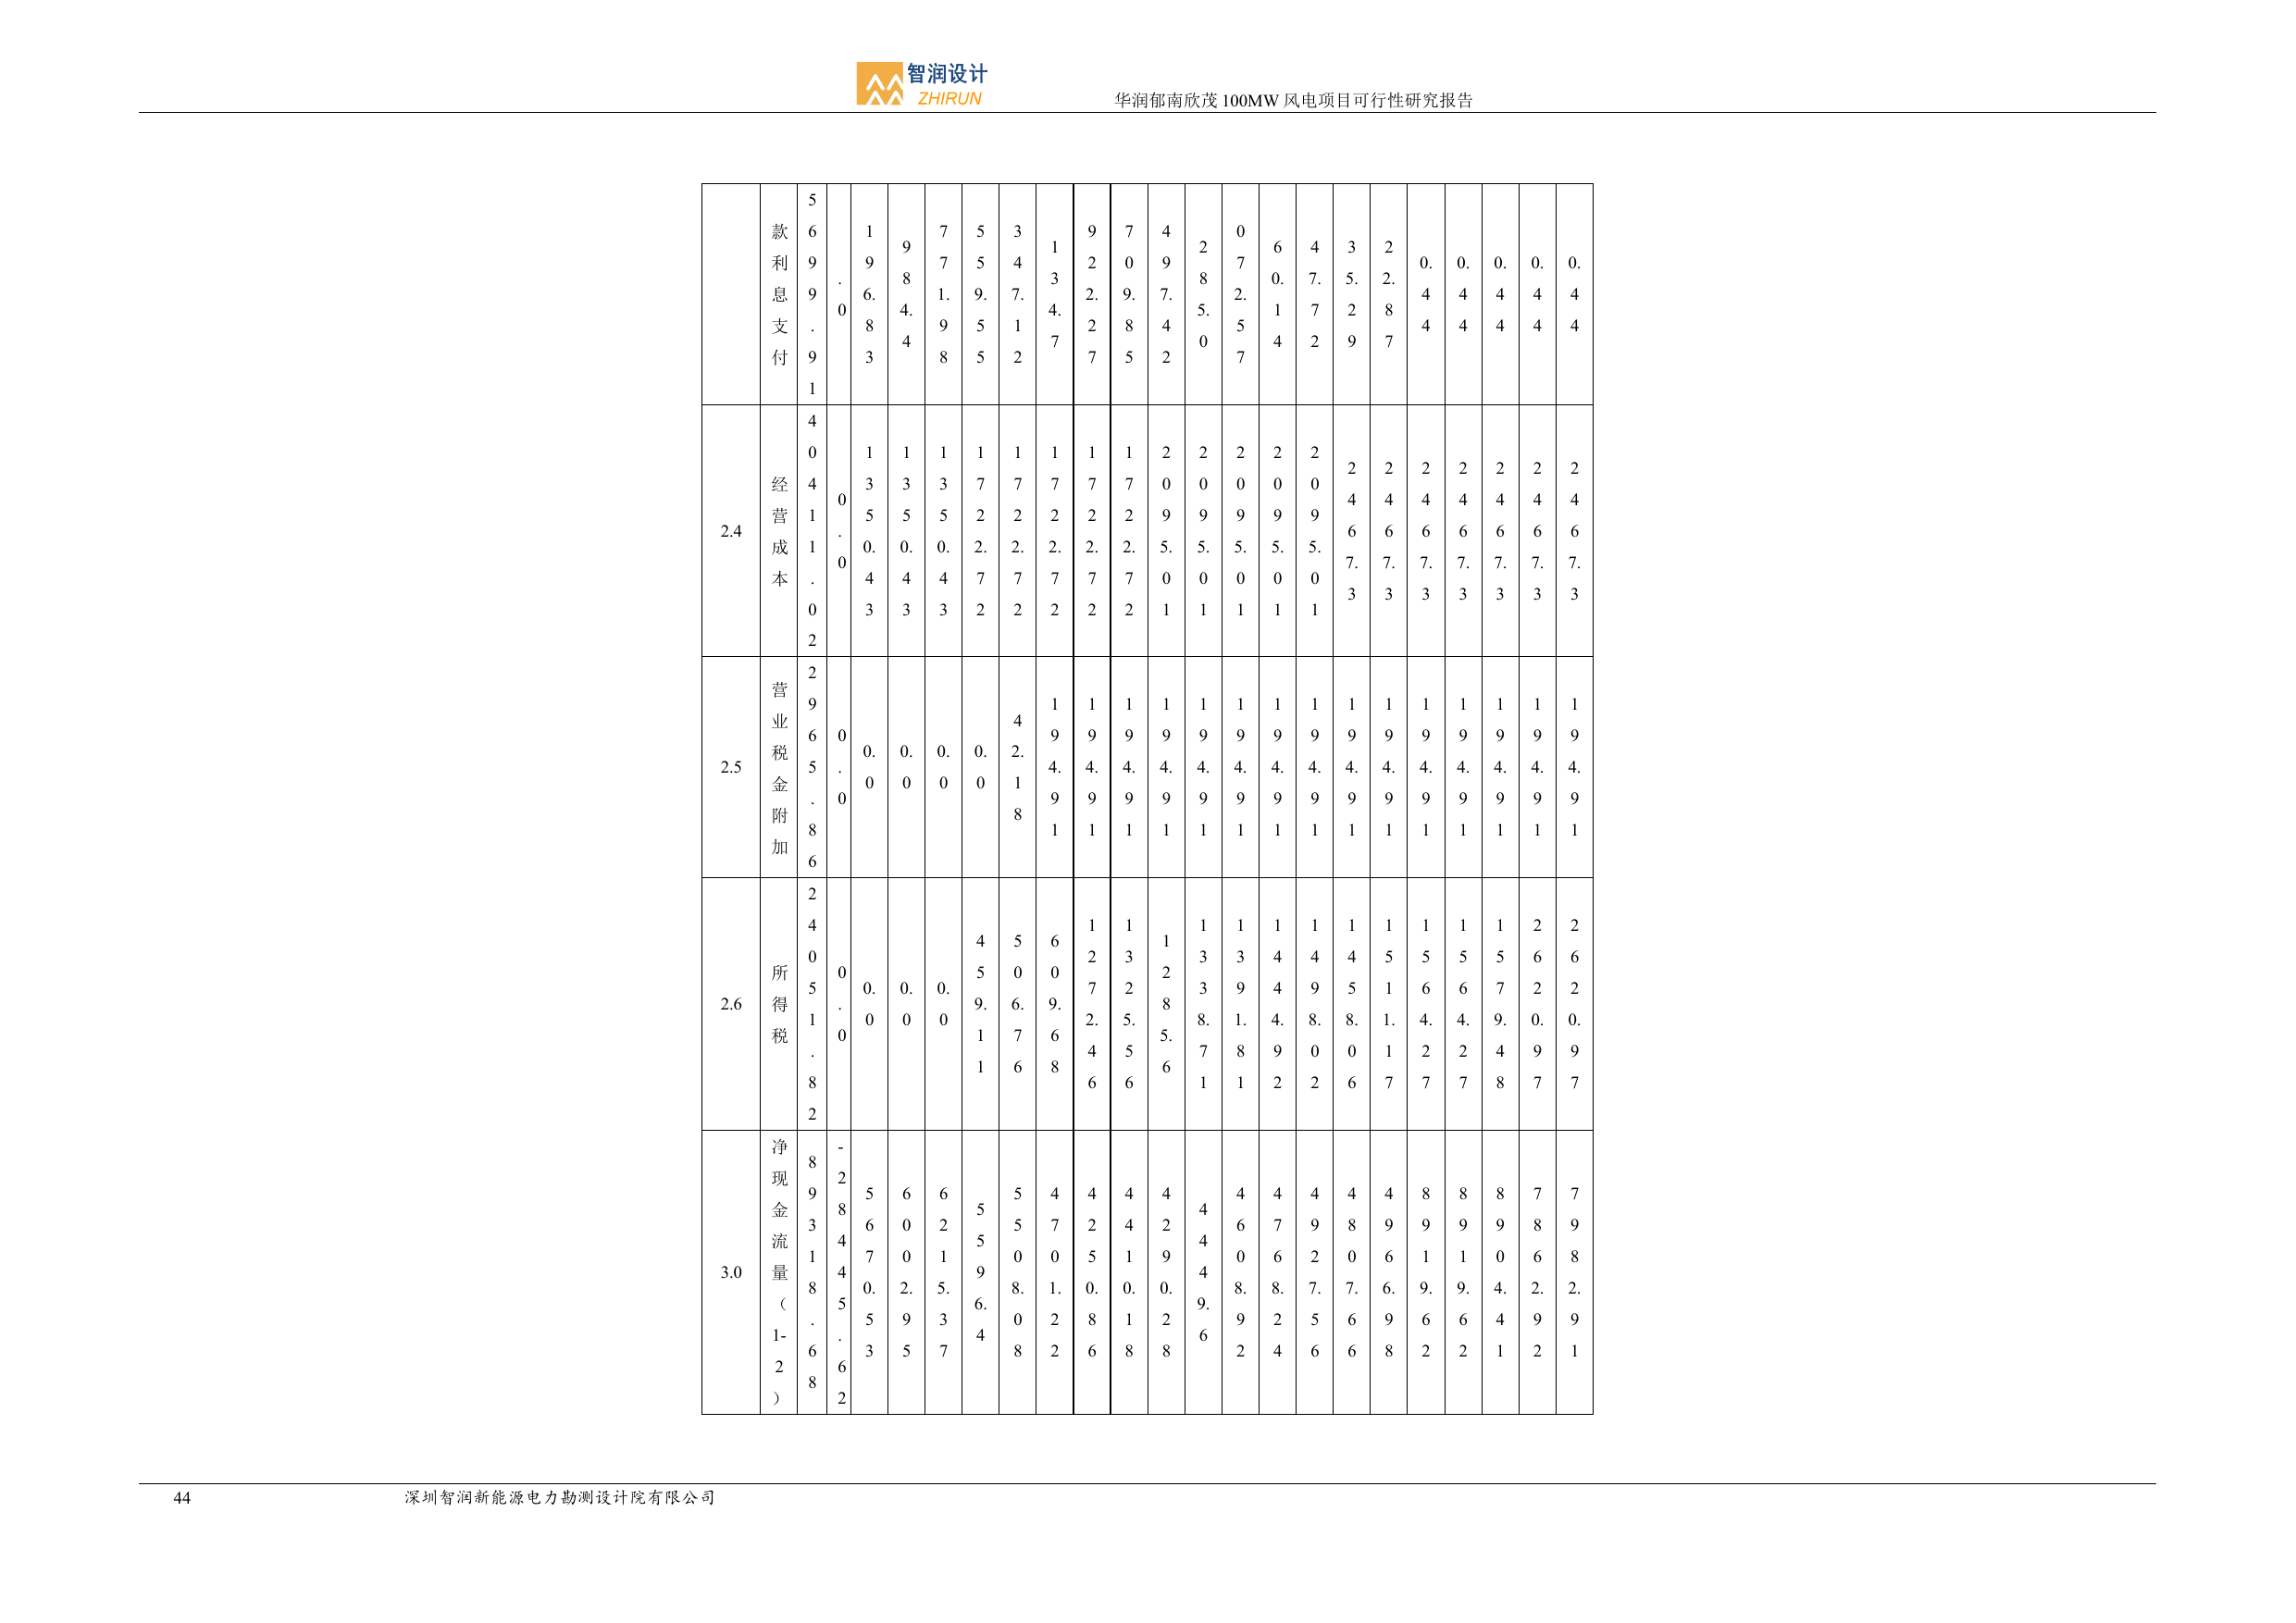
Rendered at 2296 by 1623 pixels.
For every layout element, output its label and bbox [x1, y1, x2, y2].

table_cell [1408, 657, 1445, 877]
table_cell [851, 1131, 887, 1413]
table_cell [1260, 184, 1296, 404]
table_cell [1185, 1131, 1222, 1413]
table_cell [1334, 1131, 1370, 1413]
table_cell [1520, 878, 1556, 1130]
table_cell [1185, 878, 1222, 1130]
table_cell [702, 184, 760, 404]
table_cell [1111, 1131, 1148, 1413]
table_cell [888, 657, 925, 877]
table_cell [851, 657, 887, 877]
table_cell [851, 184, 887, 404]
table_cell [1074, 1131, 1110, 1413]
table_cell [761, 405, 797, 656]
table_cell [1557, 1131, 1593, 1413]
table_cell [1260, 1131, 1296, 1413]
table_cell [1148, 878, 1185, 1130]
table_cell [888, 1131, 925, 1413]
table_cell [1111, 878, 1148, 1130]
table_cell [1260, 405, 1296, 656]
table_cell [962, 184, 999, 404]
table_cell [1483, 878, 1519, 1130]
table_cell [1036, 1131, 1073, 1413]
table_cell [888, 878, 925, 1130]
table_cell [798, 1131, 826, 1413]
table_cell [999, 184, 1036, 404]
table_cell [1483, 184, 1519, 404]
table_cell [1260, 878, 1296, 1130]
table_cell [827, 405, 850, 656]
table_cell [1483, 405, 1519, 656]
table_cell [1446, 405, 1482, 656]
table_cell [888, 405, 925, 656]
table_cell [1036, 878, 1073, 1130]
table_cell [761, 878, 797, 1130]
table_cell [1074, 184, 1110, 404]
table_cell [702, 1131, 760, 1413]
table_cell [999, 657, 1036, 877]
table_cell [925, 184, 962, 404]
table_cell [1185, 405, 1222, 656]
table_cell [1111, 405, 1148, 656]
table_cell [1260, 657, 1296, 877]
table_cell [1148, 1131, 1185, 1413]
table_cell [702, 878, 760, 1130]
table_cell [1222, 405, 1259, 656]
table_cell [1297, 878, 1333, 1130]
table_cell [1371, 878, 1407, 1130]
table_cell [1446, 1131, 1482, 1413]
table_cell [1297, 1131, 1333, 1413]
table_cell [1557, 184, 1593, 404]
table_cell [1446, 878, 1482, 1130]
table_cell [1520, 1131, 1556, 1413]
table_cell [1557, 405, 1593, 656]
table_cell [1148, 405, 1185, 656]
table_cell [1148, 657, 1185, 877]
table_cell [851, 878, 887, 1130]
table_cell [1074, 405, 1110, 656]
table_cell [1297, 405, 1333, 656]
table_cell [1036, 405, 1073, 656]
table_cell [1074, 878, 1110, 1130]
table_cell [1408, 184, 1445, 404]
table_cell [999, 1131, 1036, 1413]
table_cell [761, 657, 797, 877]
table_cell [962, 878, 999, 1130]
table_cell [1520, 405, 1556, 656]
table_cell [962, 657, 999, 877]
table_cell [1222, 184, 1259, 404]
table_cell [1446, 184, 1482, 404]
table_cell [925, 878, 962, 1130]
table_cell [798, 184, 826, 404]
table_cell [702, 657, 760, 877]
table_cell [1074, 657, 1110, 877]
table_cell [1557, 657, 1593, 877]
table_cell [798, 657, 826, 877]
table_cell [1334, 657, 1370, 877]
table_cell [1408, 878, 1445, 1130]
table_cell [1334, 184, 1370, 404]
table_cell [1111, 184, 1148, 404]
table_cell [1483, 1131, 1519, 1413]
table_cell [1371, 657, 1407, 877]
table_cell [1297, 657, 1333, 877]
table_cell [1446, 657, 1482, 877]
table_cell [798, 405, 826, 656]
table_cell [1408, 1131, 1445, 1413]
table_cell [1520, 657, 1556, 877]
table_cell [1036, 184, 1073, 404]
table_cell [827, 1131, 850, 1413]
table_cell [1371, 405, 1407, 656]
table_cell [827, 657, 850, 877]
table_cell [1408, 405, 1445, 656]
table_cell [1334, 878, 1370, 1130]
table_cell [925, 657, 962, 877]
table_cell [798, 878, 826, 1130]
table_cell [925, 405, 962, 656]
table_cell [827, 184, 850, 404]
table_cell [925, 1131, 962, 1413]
picture [856, 60, 988, 106]
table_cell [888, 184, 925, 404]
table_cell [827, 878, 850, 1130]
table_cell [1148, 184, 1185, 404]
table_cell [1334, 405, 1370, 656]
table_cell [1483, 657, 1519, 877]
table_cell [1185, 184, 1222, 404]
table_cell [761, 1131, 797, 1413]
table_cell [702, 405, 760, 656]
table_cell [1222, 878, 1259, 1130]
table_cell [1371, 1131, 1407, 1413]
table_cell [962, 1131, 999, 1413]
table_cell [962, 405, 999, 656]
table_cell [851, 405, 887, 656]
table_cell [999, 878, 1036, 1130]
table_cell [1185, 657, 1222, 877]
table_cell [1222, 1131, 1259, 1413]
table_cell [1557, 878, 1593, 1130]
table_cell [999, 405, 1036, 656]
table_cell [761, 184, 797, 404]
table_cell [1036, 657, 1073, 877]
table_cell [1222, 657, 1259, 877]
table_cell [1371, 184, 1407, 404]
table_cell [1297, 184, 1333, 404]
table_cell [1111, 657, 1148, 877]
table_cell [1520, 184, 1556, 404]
